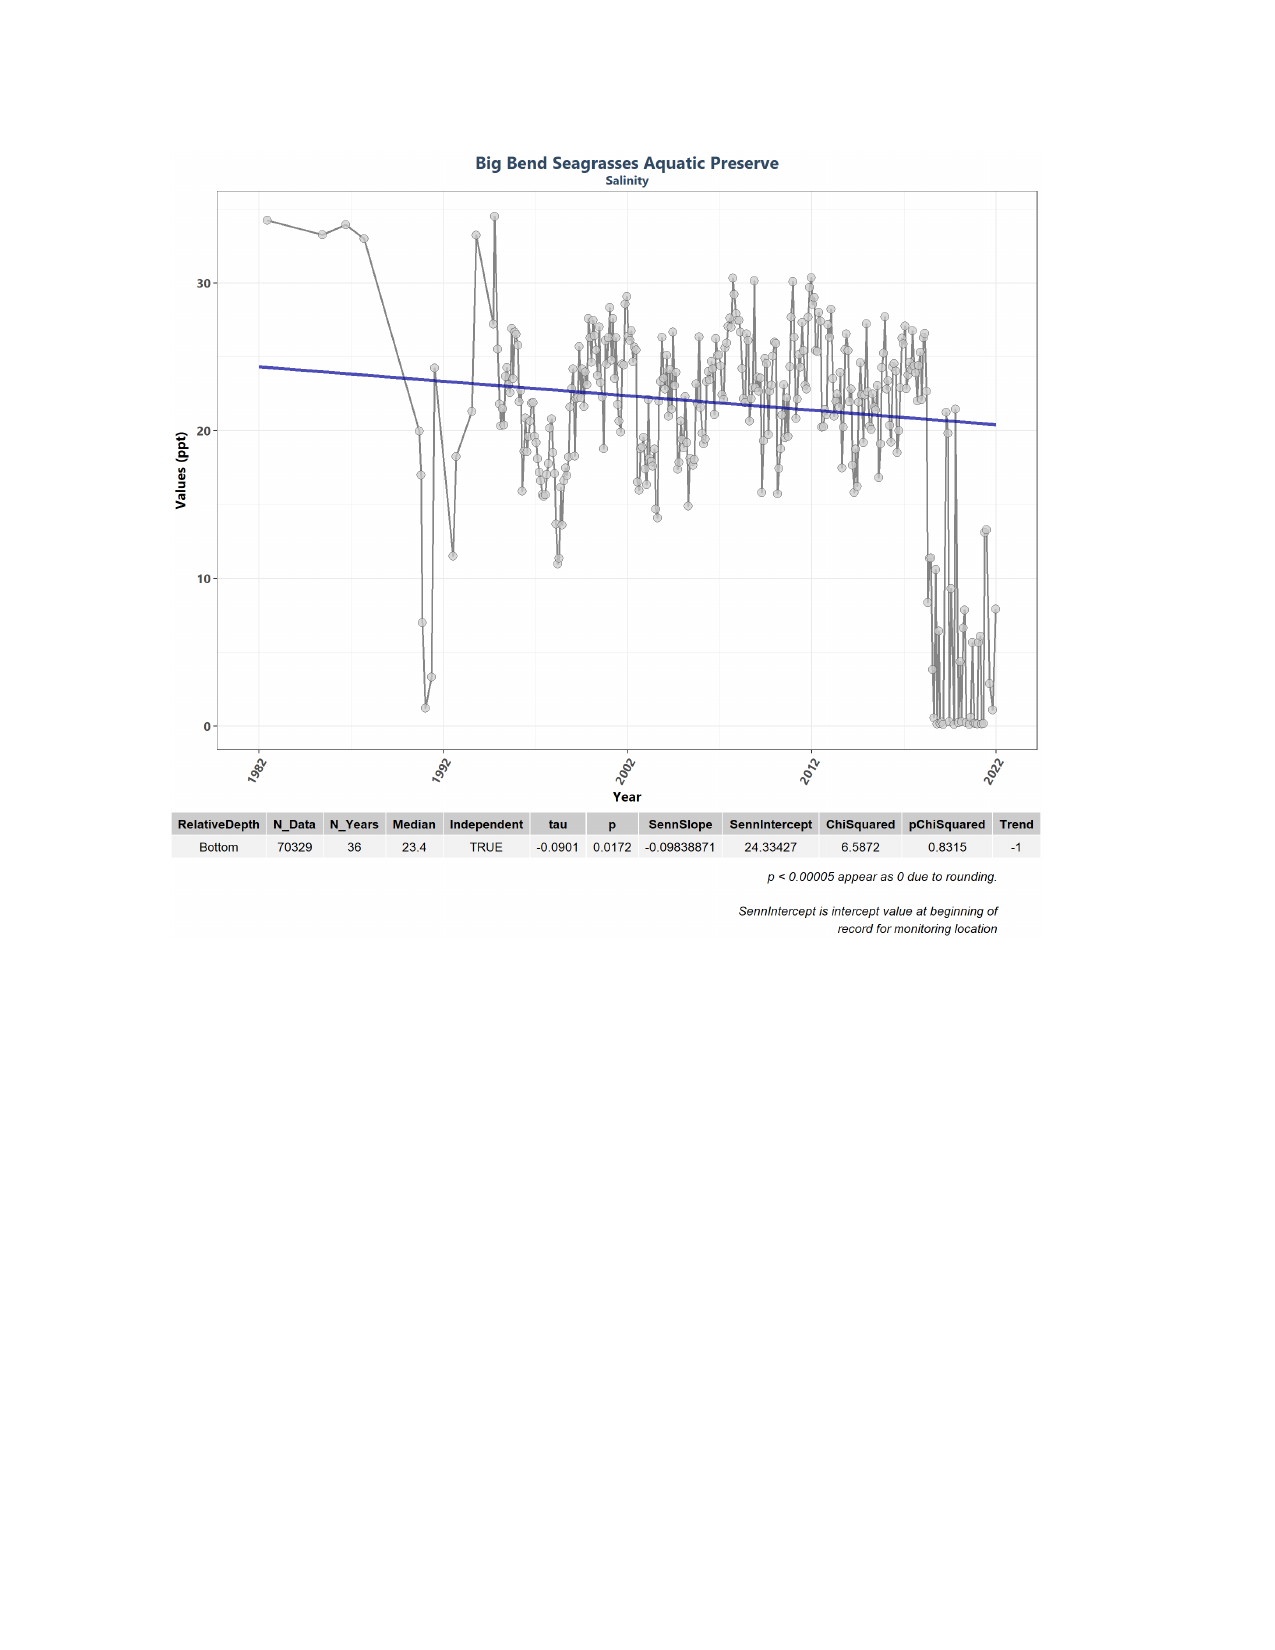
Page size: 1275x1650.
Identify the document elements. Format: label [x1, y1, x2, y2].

picture [168, 150, 1044, 938]
